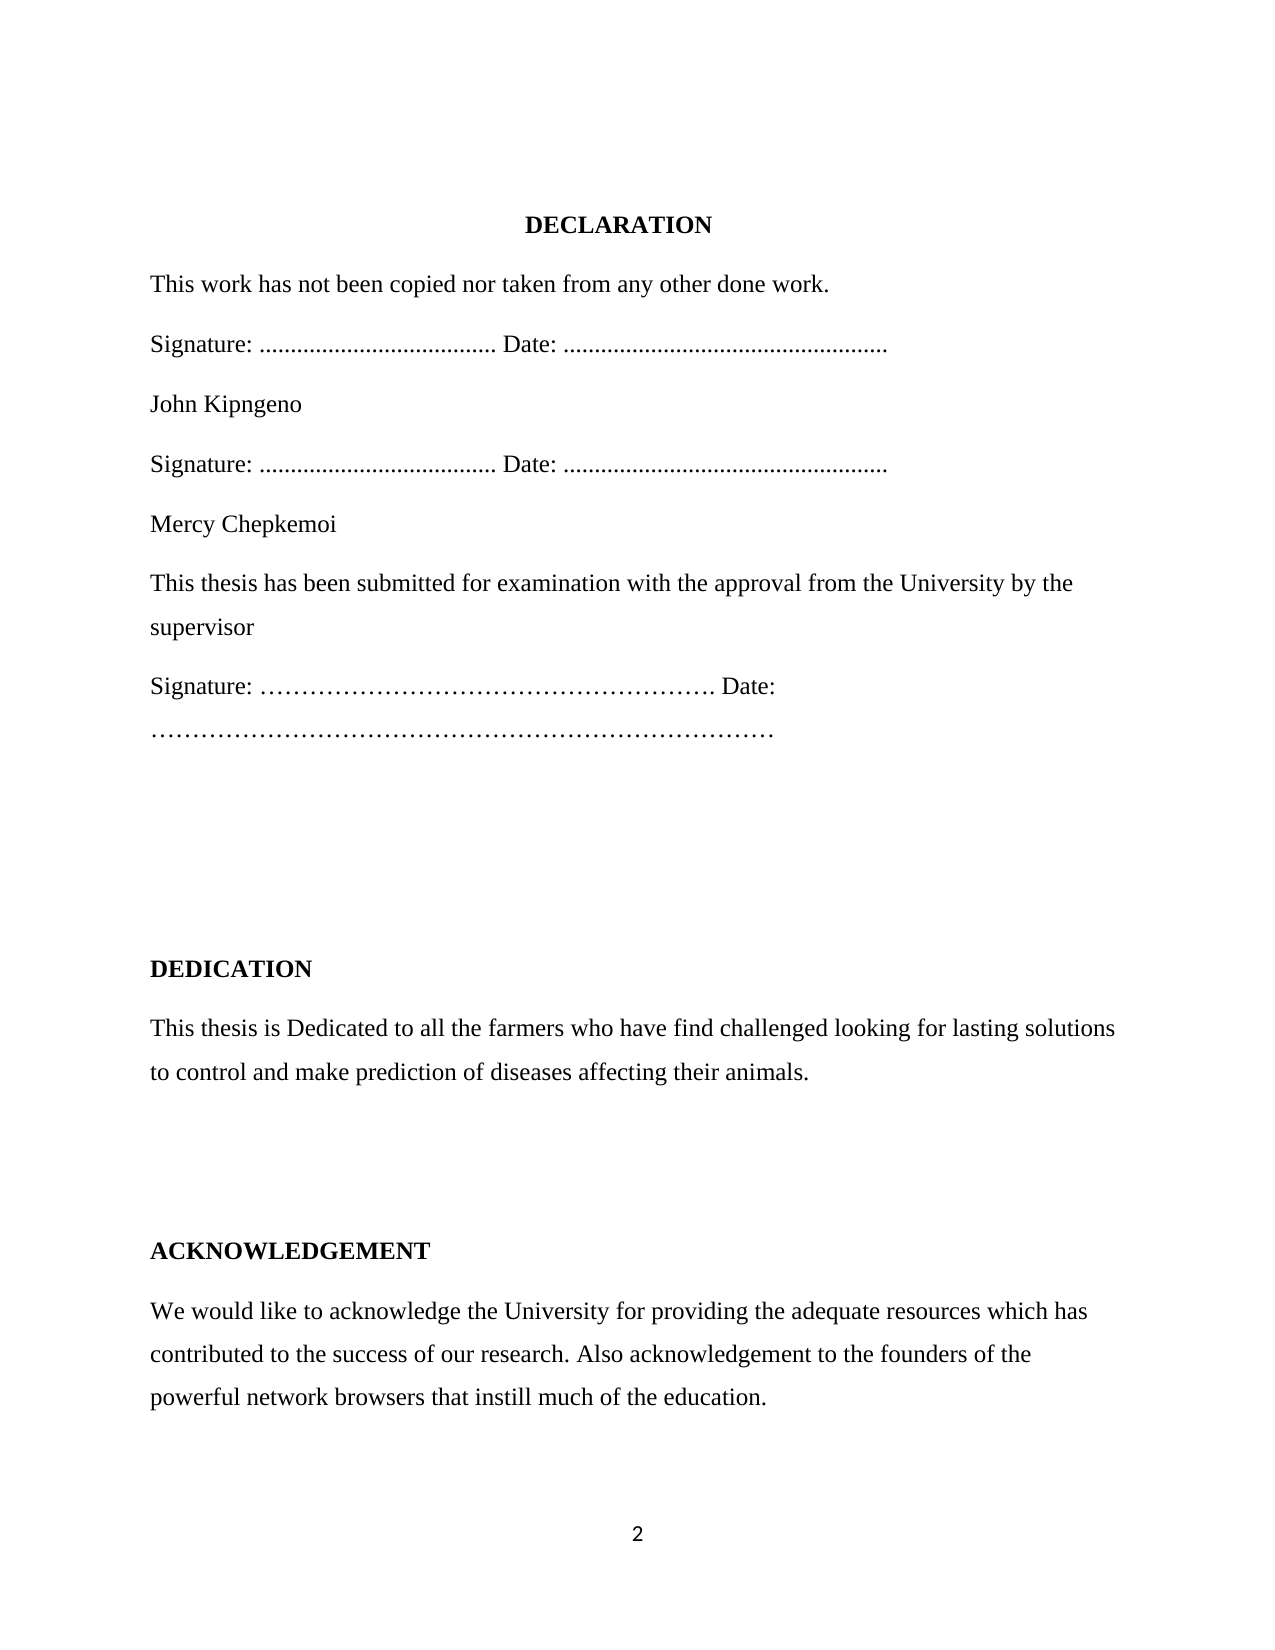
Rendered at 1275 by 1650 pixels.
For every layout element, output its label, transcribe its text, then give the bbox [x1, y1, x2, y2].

text This work has not been copied nor taken from any other done work. [150, 269, 1125, 298]
text Signature: ...................................... Date: .................................................... [150, 449, 1125, 478]
text ACKNOWLEDGEMENT [150, 1236, 1125, 1265]
text This thesis is Dedicated to all the farmers who have find challenged looking for lasting solutions to control and make prediction of diseases affecting their animals. [150, 1013, 1125, 1085]
text DEDICATION [150, 954, 1125, 982]
text John Kipngeno [150, 389, 1125, 418]
text Signature: ...................................... Date: .................................................... [150, 329, 1125, 358]
text DECLARATION [525, 210, 1125, 238]
text We would like to acknowledge the University for providing the adequate resources which has contributed to the success of our research. Also acknowledgement to the founders of the powerful network browsers that instill much of the education. [150, 1296, 1125, 1411]
text This thesis has been submitted for examination with the approval from the University by the supervisor [150, 568, 1125, 640]
text Mercy Chepkemoi [150, 509, 1125, 537]
text Signature: ………………………………………………. Date: ………………………………………………………………… [150, 671, 1125, 743]
